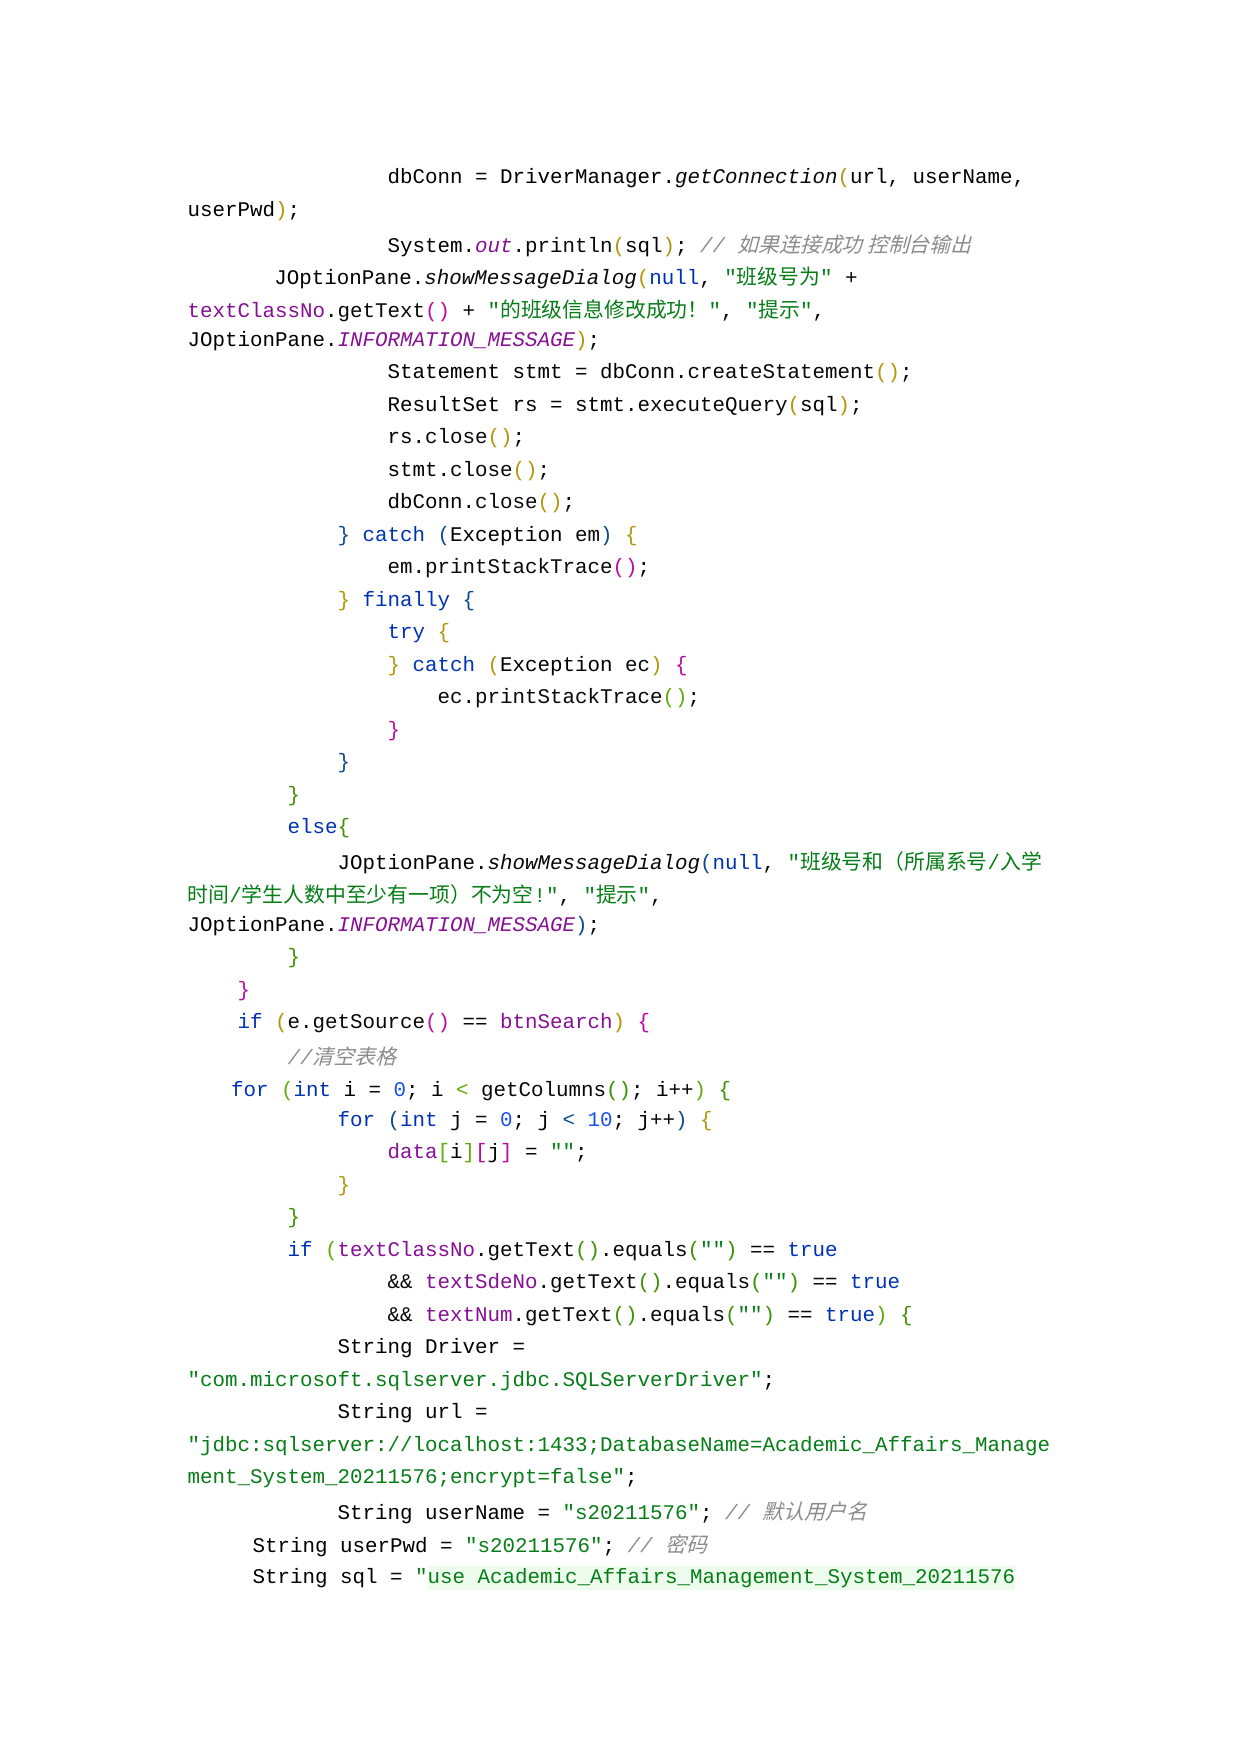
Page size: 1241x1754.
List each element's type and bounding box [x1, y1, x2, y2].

text [187, 162, 1053, 1592]
